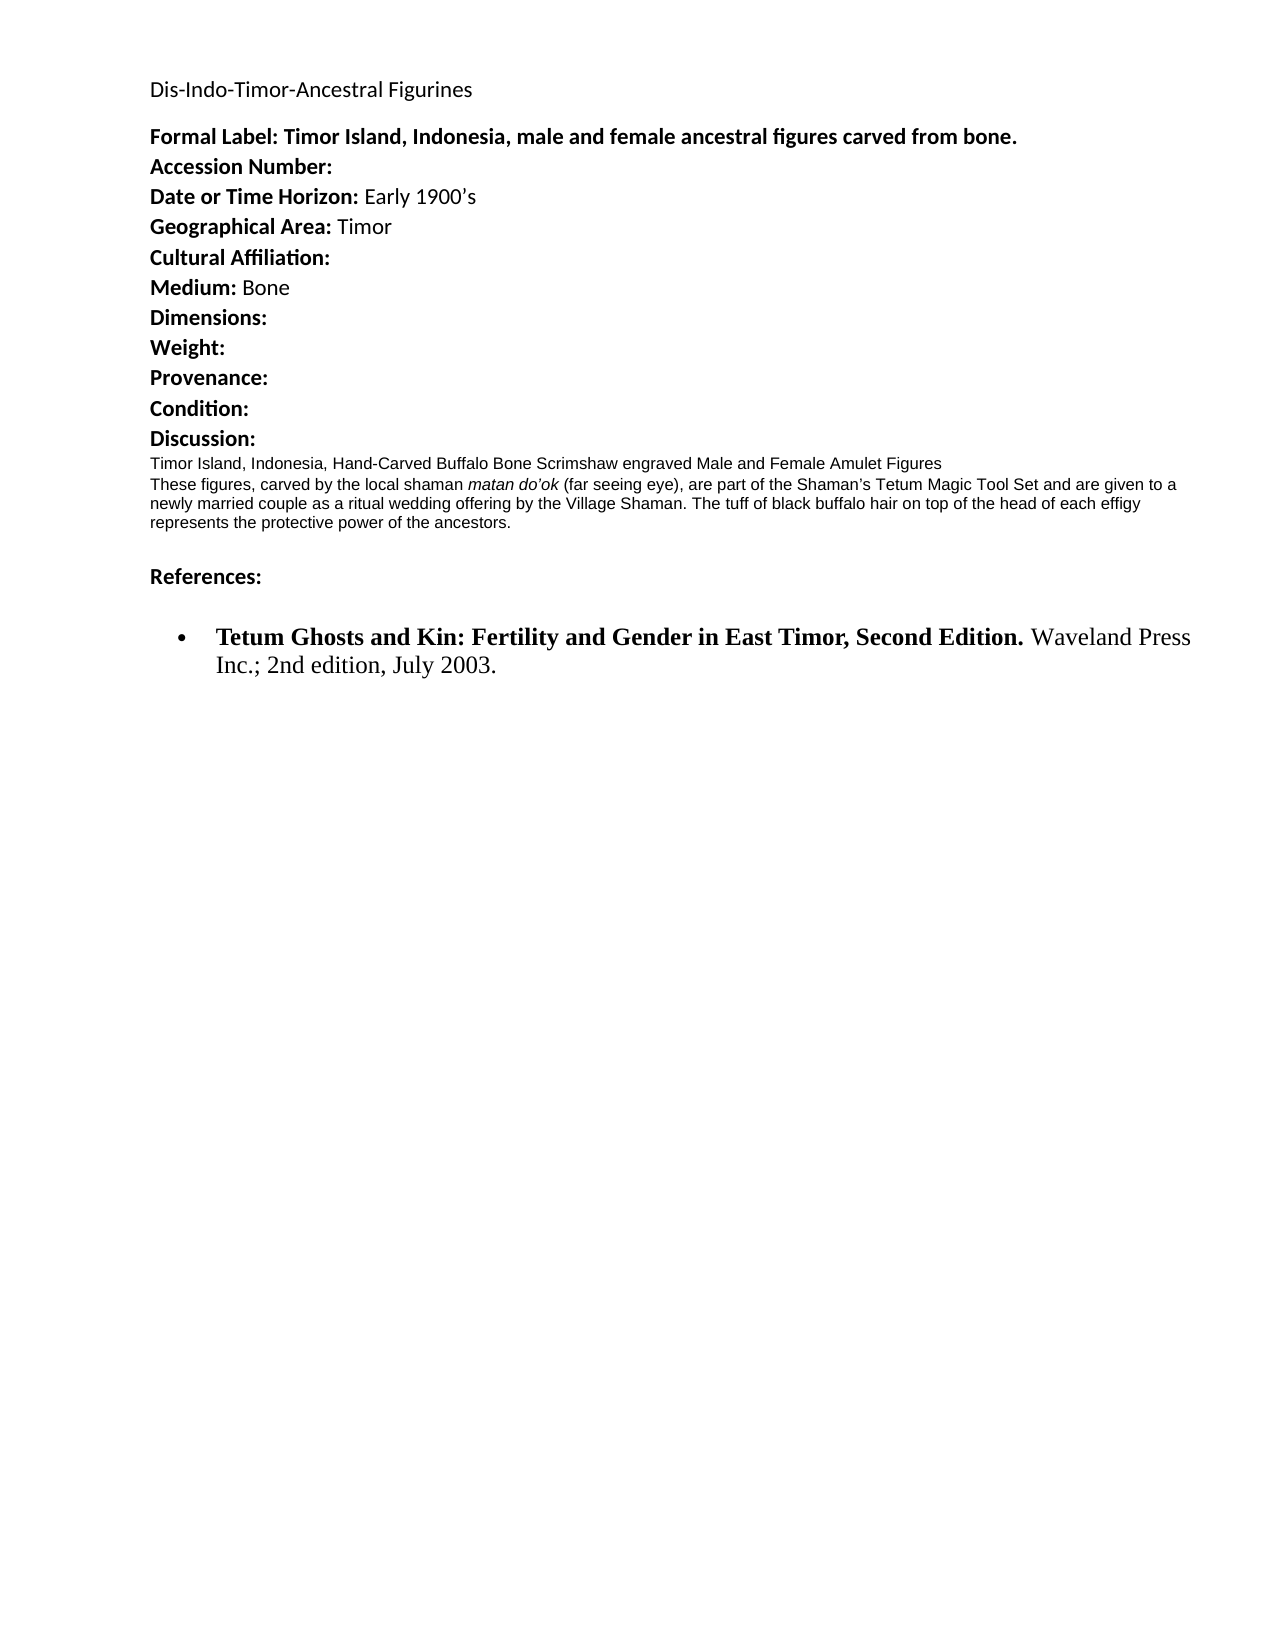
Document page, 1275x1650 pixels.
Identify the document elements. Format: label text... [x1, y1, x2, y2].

list Tetum Ghosts and Kin: Fertility and Gender in East Timor, Second Edition. Waveland Press Inc.; 2nd edition, July 2003. [178, 622, 1200, 679]
text Provenance: [150, 363, 1200, 392]
text Date or Time Horizon: Early 1900’s [150, 182, 1200, 210]
text Dis-Indo-Timor-Ancestral Figurines [150, 75, 1200, 103]
text Discussion: [150, 424, 1200, 452]
text Dimensions: [150, 303, 1200, 331]
text Weight: [150, 333, 1200, 361]
text Cultural Affiliation: [150, 243, 1200, 271]
text These figures, carved by the local shaman matan do’ok (far seeing eye), are part of the Shaman’s Tetum Magic Tool Set and are given to a newly married couple as a ritual wedding offering by the Village Shaman. The tuff of black buffalo hair on top of the head of each effigy represents the protective power of the ancestors. [150, 475, 1200, 532]
text Accession Number: [150, 152, 1200, 180]
text Formal Label: Timor Island, Indonesia, male and female ancestral figures carved from bone. [150, 122, 1200, 150]
text Condition: [150, 394, 1200, 422]
text Timor Island, Indonesia, Hand-Carved Buffalo Bone Scrimshaw engraved Male and Female Amulet Figures [150, 454, 1200, 473]
text Geographical Area: Timor [150, 212, 1200, 241]
text Medium: Bone [150, 273, 1200, 301]
text References: [150, 562, 1200, 591]
